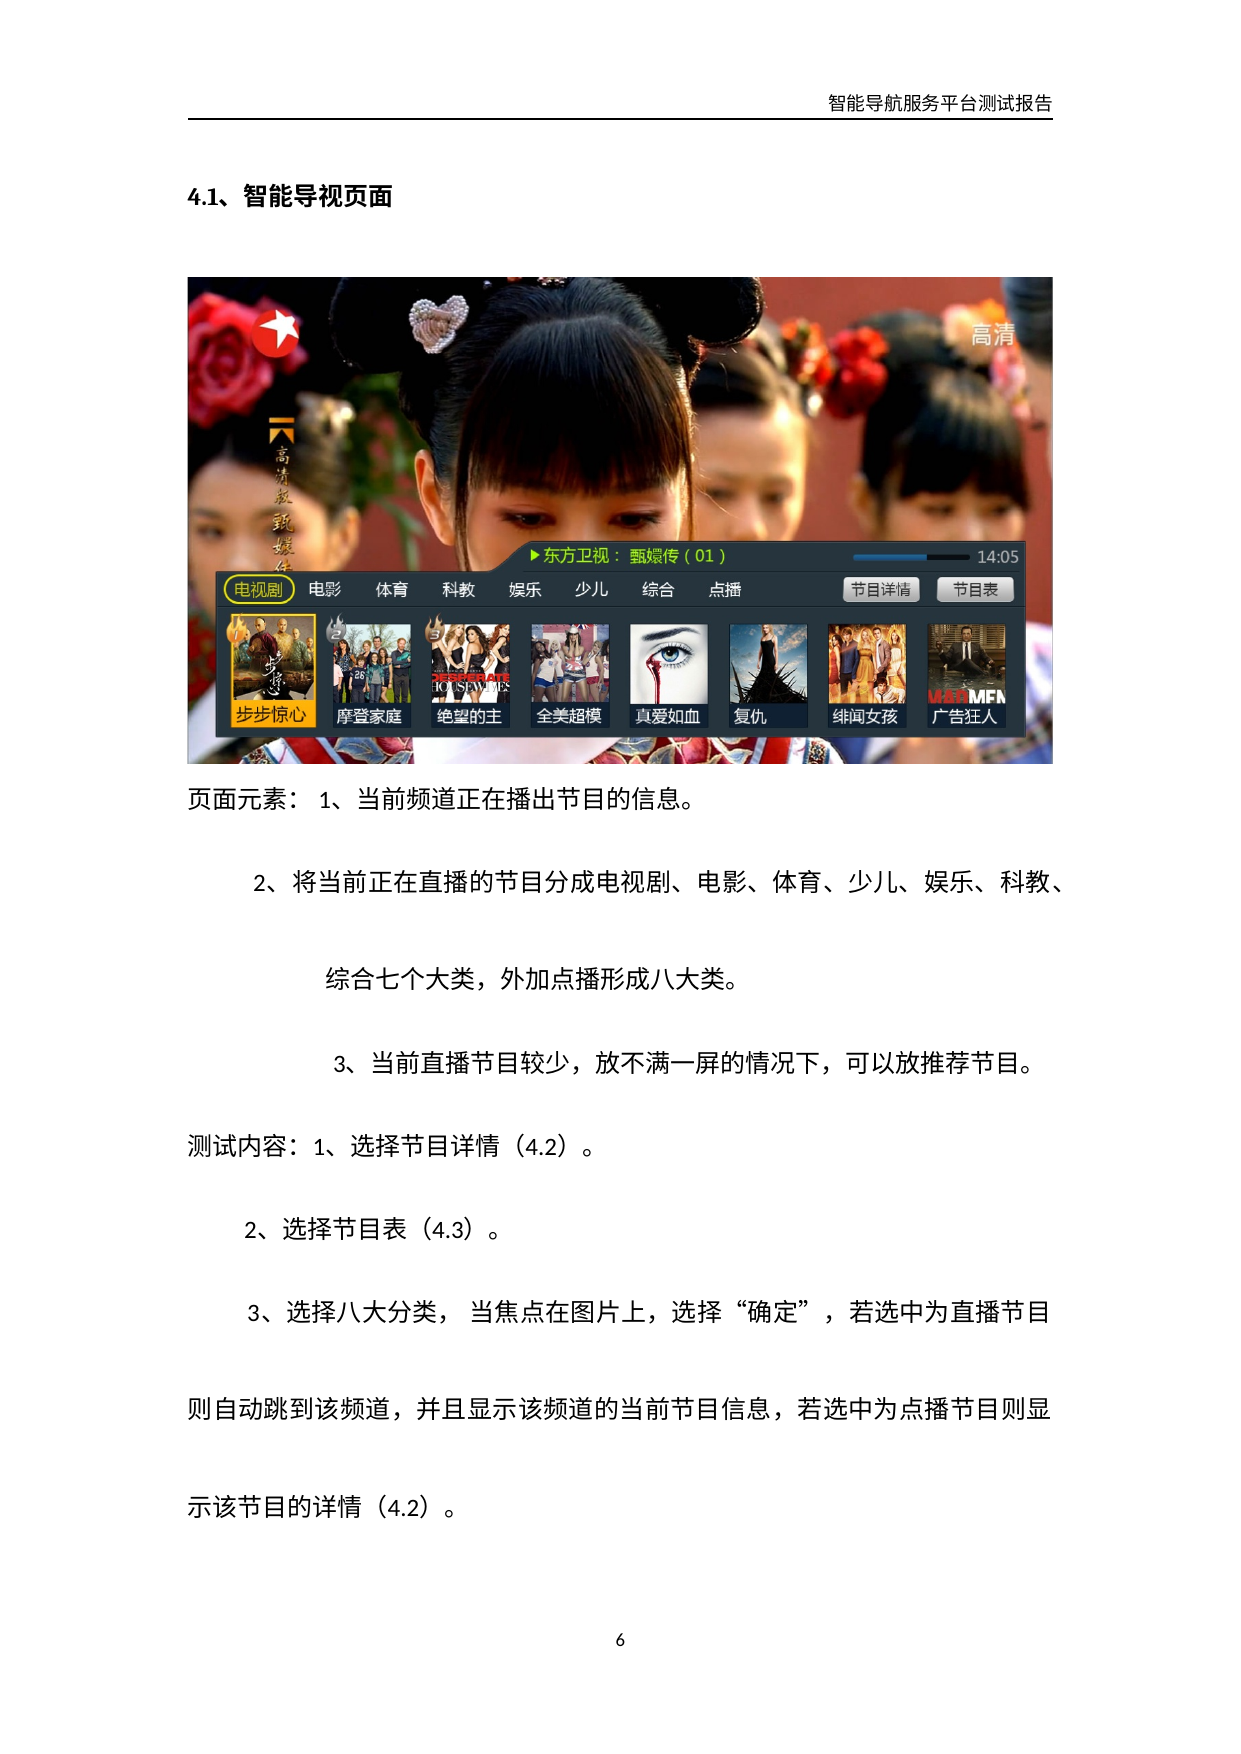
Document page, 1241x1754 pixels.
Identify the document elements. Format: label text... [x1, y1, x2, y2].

text 2、将当前正在直播的节目分成电视剧、电影、体育、少儿、娱乐、科教、综合七个大类，外加点播形成八大类。 [187, 848, 1053, 1011]
text 测试内容：1、选择节目详情（4.2）。 [187, 1112, 1053, 1177]
text 3、当前直播节目较少，放不满一屏的情况下，可以放推荐节目。 [308, 1029, 1053, 1094]
picture [187, 277, 1053, 764]
text 3、选择八大分类， 当焦点在图片上，选择“确定”，若选中为直播节目则自动跳到该频道，并且显示该频道的当前节目信息，若选中为点播节目则显示该节目的详情（4.2）。 [187, 1278, 1053, 1538]
text 2、选择节目表（4.3）。 [187, 1195, 1053, 1260]
text 页面元素： 1、当前频道正在播出节目的信息。 [187, 765, 1053, 830]
subtitle 4.1、智能导视页面 [187, 162, 1053, 227]
